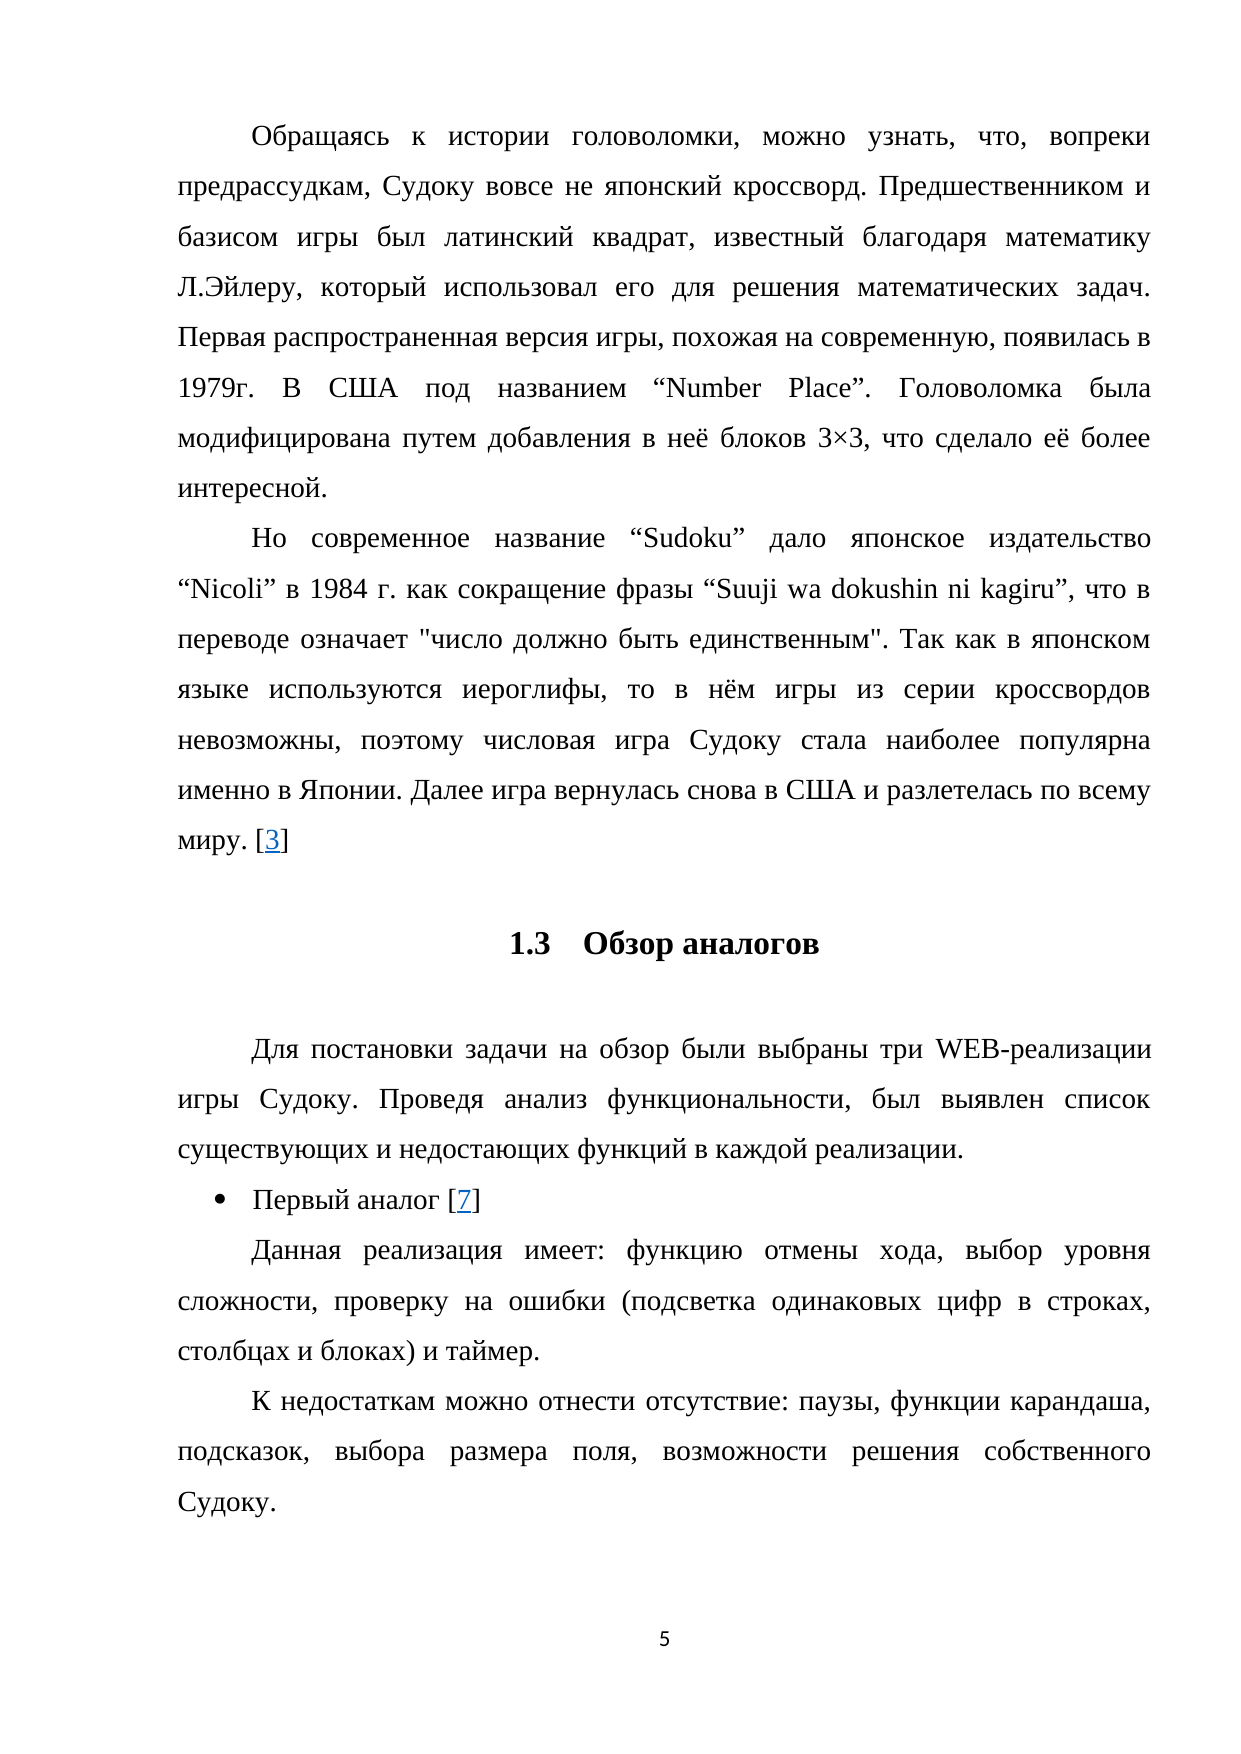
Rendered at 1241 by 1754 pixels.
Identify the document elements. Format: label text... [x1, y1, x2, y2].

text Но современное название “Sudoku” дало японское издательство “Nicoli” в 1984 г. как сокращение фразы “Suuji wa dokushin ni kagiru”, что в переводе означает "число должно быть единственным". Так как в японском языке используются иероглифы, то в нём игры из серии кроссвордов невозможны, поэтому числовая игра Судоку стала наиболее популярна именно в Японии. Далее игра вернулась снова в США и разлетелась по всему миру. [3] [177, 521, 1152, 856]
list Данная реализация имеет: функцию отмены хода, выбор уровня сложности, проверку на ошибки (подсветка одинаковых цифр в строках, столбцах и блоках) и таймер. [177, 1232, 1152, 1366]
text Обращаясь к истории головоломки, можно узнать, что, вопреки предрассудкам, Судоку вовсе не японский кроссворд. Предшественником и базисом игры был латинский квадрат, известный благодаря математику Л.Эйлеру, который использовал его для решения математических задач. Первая распространенная версия игры, похожая на современную, появилась в 1979г. В США под названием “Number Place”. Головоломка была модифицирована путем добавления в неё блоков 3×3, что сделало её более интересной. [177, 118, 1152, 504]
list К недостаткам можно отнести отсутствие: паузы, функции карандаша, подсказок, выбора размера поля, возможности решения собственного Судоку. [177, 1383, 1152, 1517]
subtitle Обзор аналогов [177, 923, 1152, 961]
list Первый аналог [7] [215, 1182, 1152, 1216]
text Для постановки задачи на обзор были выбраны три WEB-реализации игры Судоку. Проведя анализ функциональности, был выявлен список существующих и недостающих функций в каждой реализации. [177, 1031, 1152, 1165]
